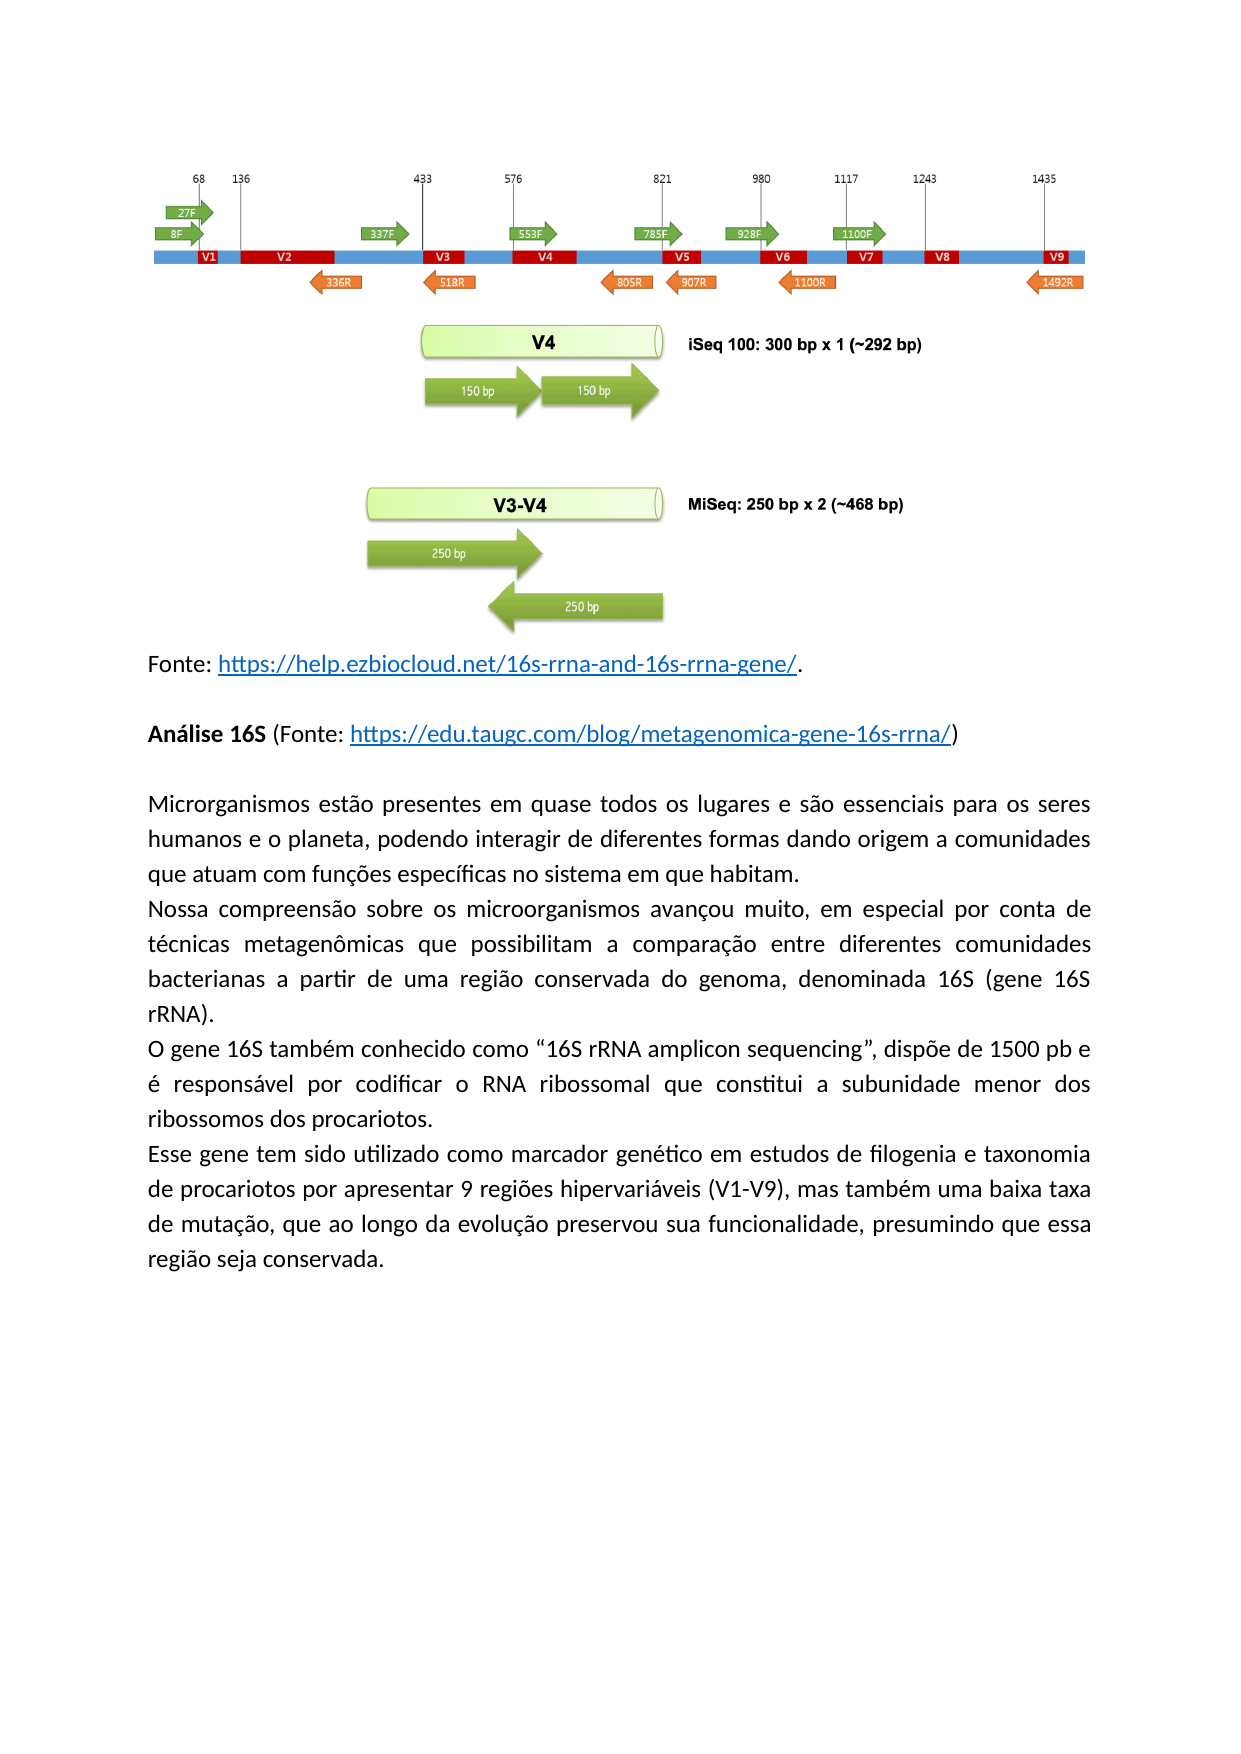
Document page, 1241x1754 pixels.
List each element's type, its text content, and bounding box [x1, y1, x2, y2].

picture [147, 147, 1093, 643]
text Fonte: https://help.ezbiocloud.net/16s-rrna-and-16s-rrna-gene/. [148, 648, 1092, 679]
text Microrganismos estão presentes em quase todos os lugares e são essenciais para os seres humanos e o planeta, podendo interagir de diferentes formas dando origem a comunidades que atuam com funções específicas no sistema em que habitam. [148, 788, 1092, 889]
text Esse gene tem sido utilizado como marcador genético em estudos de filogenia e taxonomia de procariotos por apresentar 9 regiões hipervariáveis (V1-V9), mas também uma baixa taxa de mutação, que ao longo da evolução preservou sua funcionalidade, presumindo que essa região seja conservada. [148, 1138, 1092, 1274]
text Nossa compreensão sobre os microorganismos avançou muito, em especial por conta de técnicas metagenômicas que possibilitam a comparação entre diferentes comunidades bacterianas a partir de uma região conservada do genoma, denominada 16S (gene 16S rRNA). [148, 893, 1092, 1029]
text O gene 16S também conhecido como “16S rRNA amplicon sequencing”, dispõe de 1500 pb e é responsável por codificar o RNA ribossomal que constitui a subunidade menor dos ribossomos dos procariotos. [148, 1033, 1092, 1134]
text Análise 16S (Fonte: https://edu.taugc.com/blog/metagenomica-gene-16s-rrna/) [148, 718, 1092, 749]
